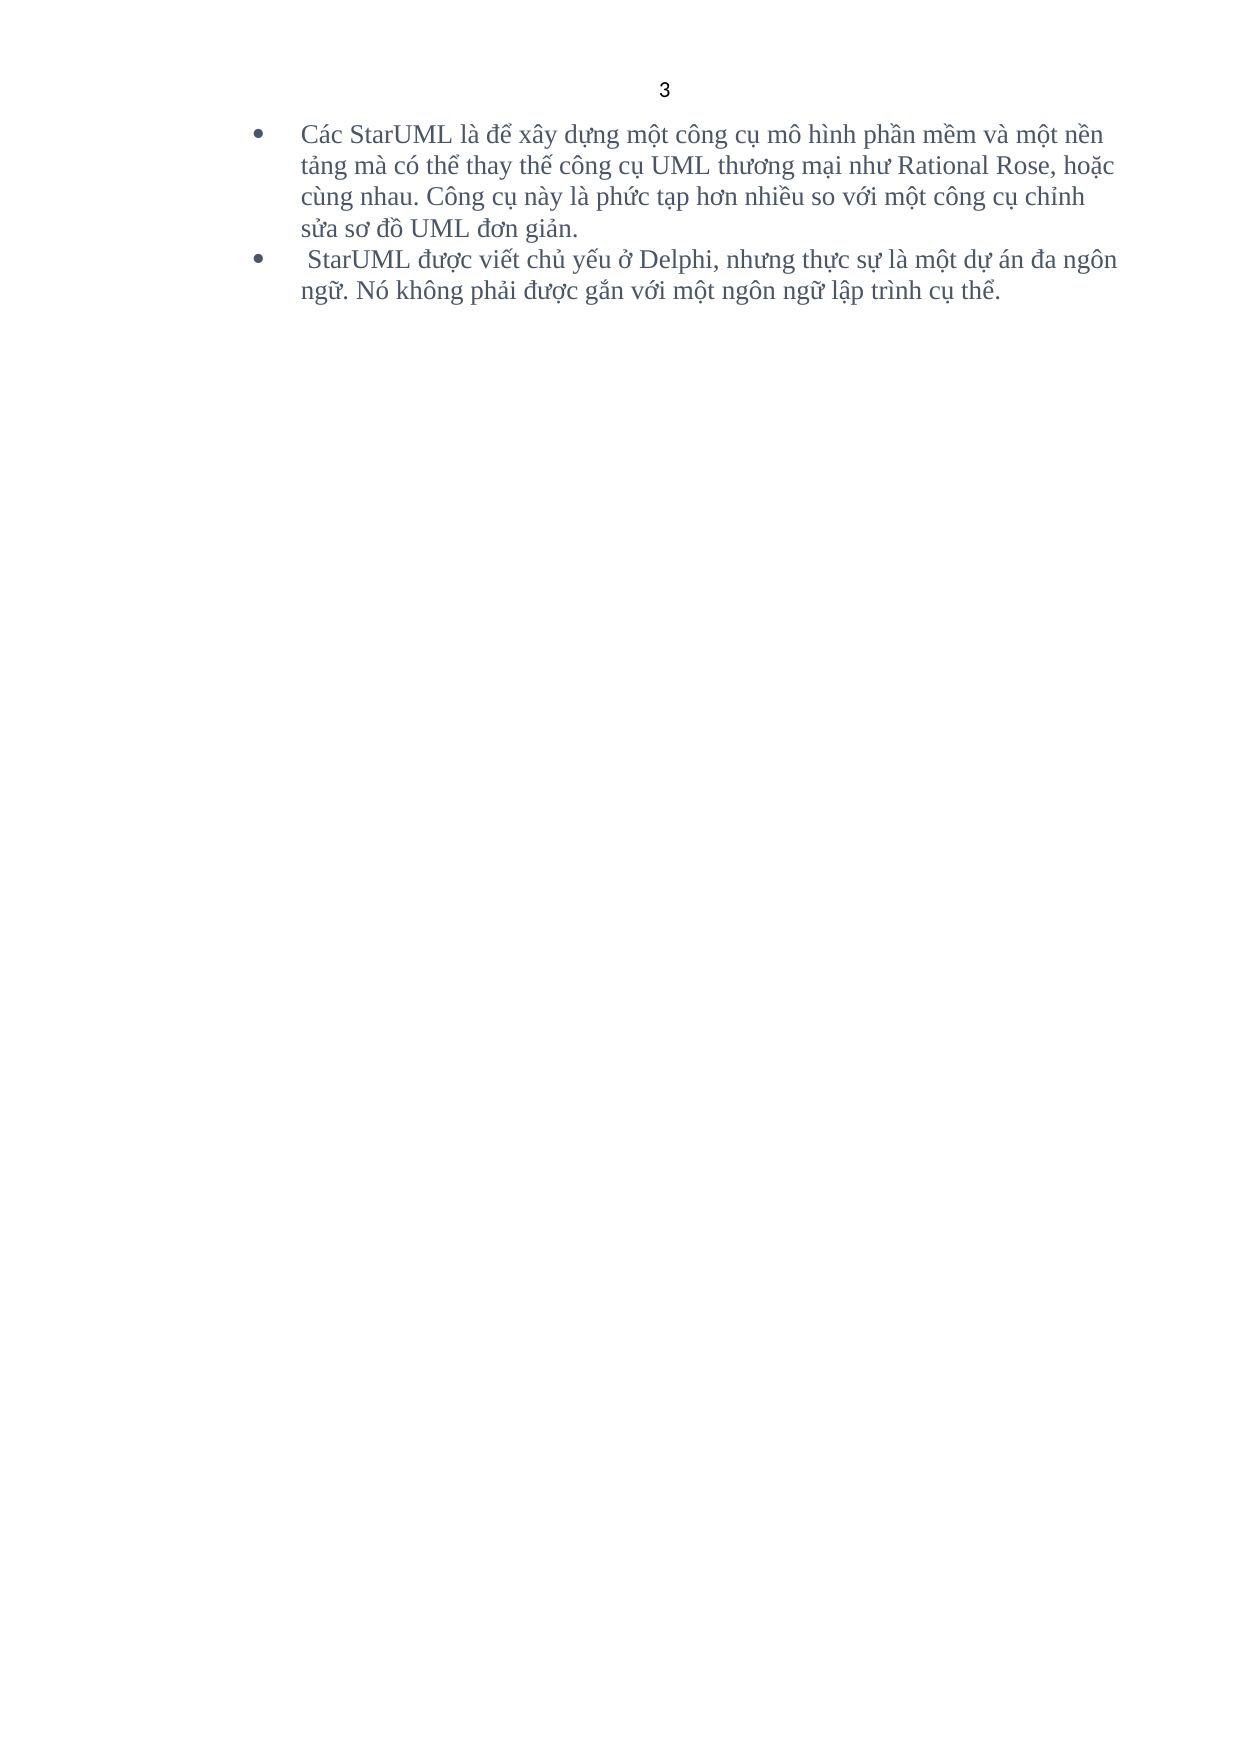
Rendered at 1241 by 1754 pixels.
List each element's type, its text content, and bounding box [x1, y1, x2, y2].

list StarUML được viết chủ yếu ở Delphi, nhưng thực sự là một dự án đa ngôn ngữ. Nó không phải được gắn với một ngôn ngữ lập trình cụ thể. [254, 243, 1122, 305]
list Các StarUML là để xây dựng một công cụ mô hình phần mềm và một nền tảng mà có thể thay thế công cụ UML thương mại như Rational Rose, hoặc cùng nhau. Công cụ này là phức tạp hơn nhiều so với một công cụ chỉnh sửa sơ đồ UML đơn giản. [254, 118, 1122, 243]
